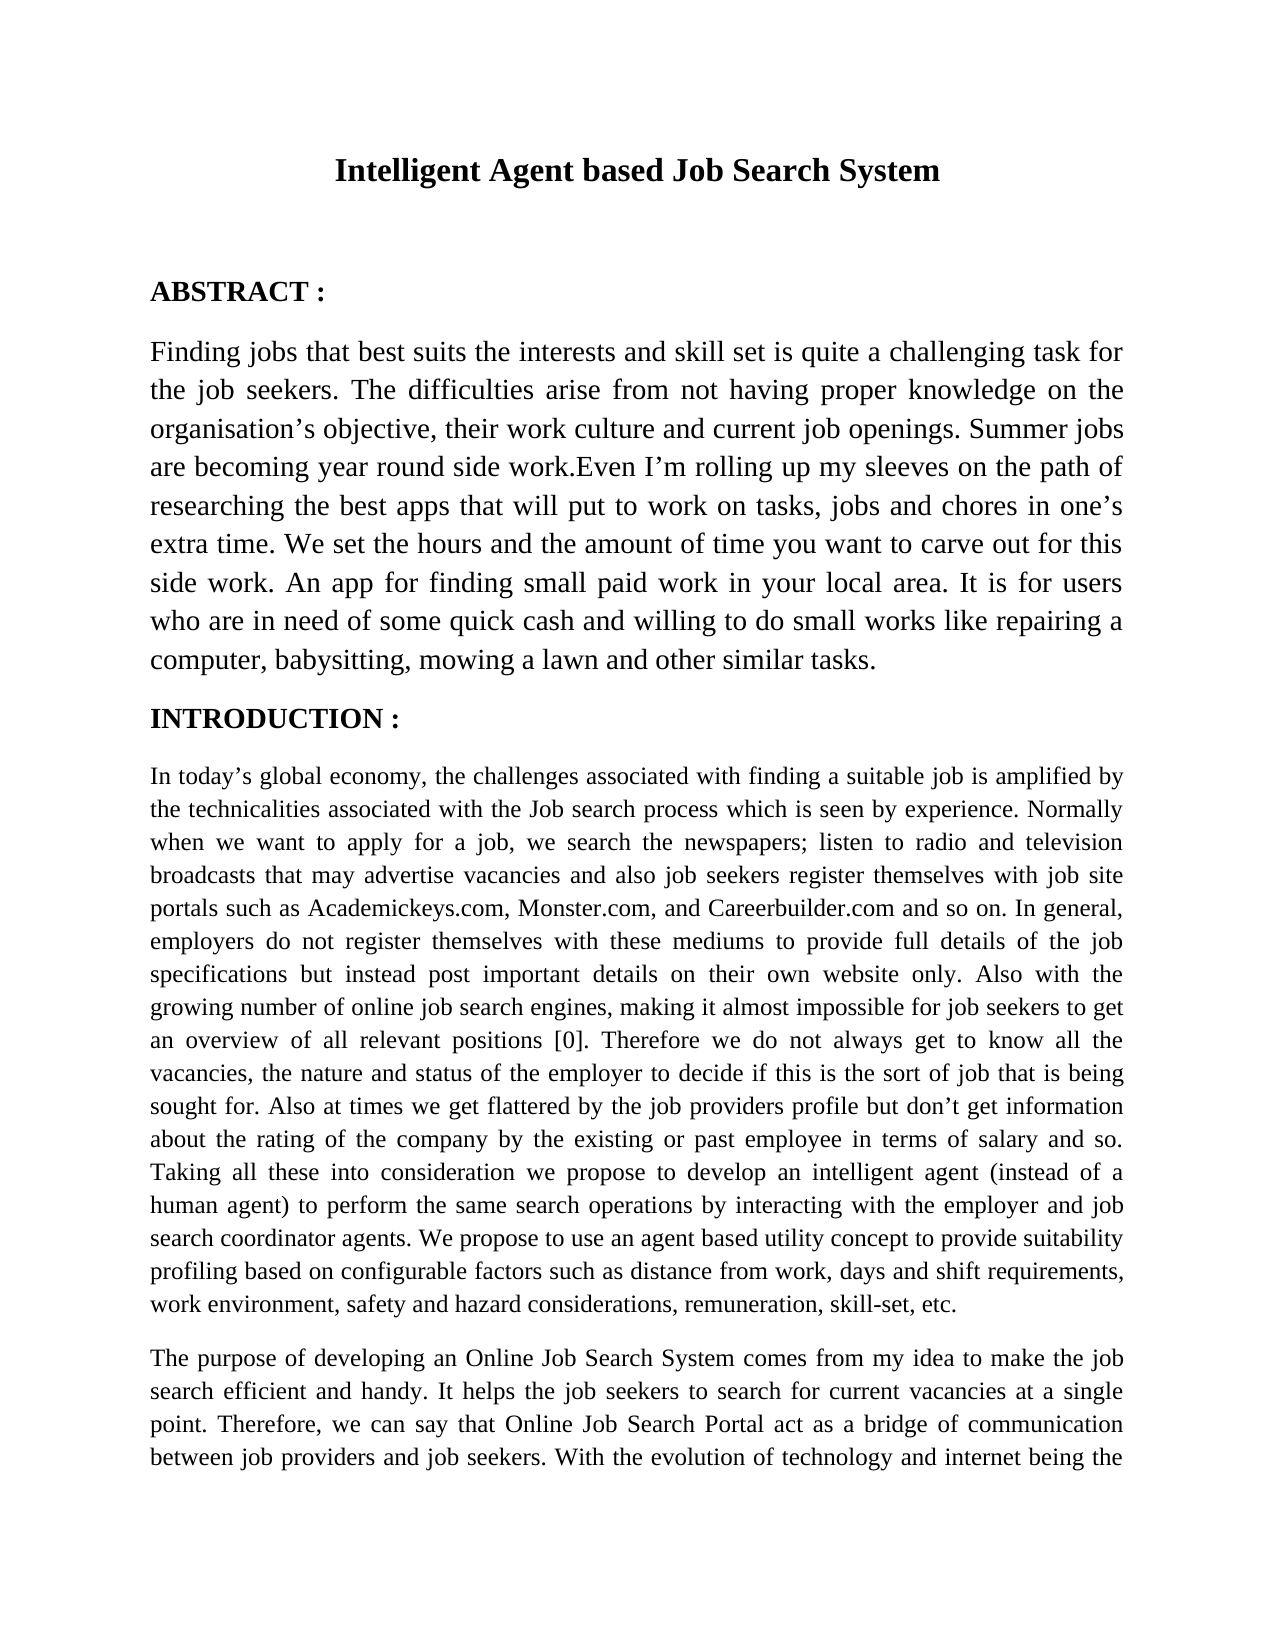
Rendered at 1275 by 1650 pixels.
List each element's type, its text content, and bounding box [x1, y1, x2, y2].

text In today’s global economy, the challenges associated with finding a suitable job is amplified by the technicalities associated with the Job search process which is seen by experience. Normally when we want to apply for a job, we search the newspapers; listen to radio and television broadcasts that may advertise vacancies and also job seekers register themselves with job site portals such as Academickeys.com, Monster.com, and Careerbuilder.com and so on. In general, employers do not register themselves with these mediums to provide full details of the job specifications but instead post important details on their own website only. Also with the growing number of online job search engines, making it almost impossible for job seekers to get an overview of all relevant positions [0]. Therefore we do not always get to know all the vacancies, the nature and status of the employer to decide if this is the sort of job that is being sought for. Also at times we get flattered by the job providers profile but don’t get information about the rating of the company by the existing or past employee in terms of salary and so. Taking all these into consideration we propose to develop an intelligent agent (instead of a human agent) to perform the same search operations by interacting with the employer and job search coordinator agents. We propose to use an agent based utility concept to provide suitability profiling based on configurable factors such as distance from work, days and shift requirements, work environment, safety and hazard considerations, remuneration, skill-set, etc. [150, 761, 1125, 1318]
text ABSTRACT : [150, 274, 1125, 308]
text INTRODUCTION : [150, 701, 1125, 735]
text Intelligent Agent based Job Search System [150, 150, 1125, 188]
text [150, 1343, 1125, 1471]
text Finding jobs that best suits the interests and skill set is quite a challenging task for the job seekers. The difficulties arise from not having proper knowledge on the organisation’s objective, their work culture and current job openings. Summer jobs are becoming year round side work.Even I’m rolling up my sleeves on the path of researching the best apps that will put to work on tasks, jobs and chores in one’s extra time. We set the hours and the amount of time you want to carve out for this side work. An app for finding small paid work in your local area. It is for users who are in need of some quick cash and willing to do small works like repairing a computer, babysitting, mowing a lawn and other similar tasks. [150, 334, 1125, 676]
